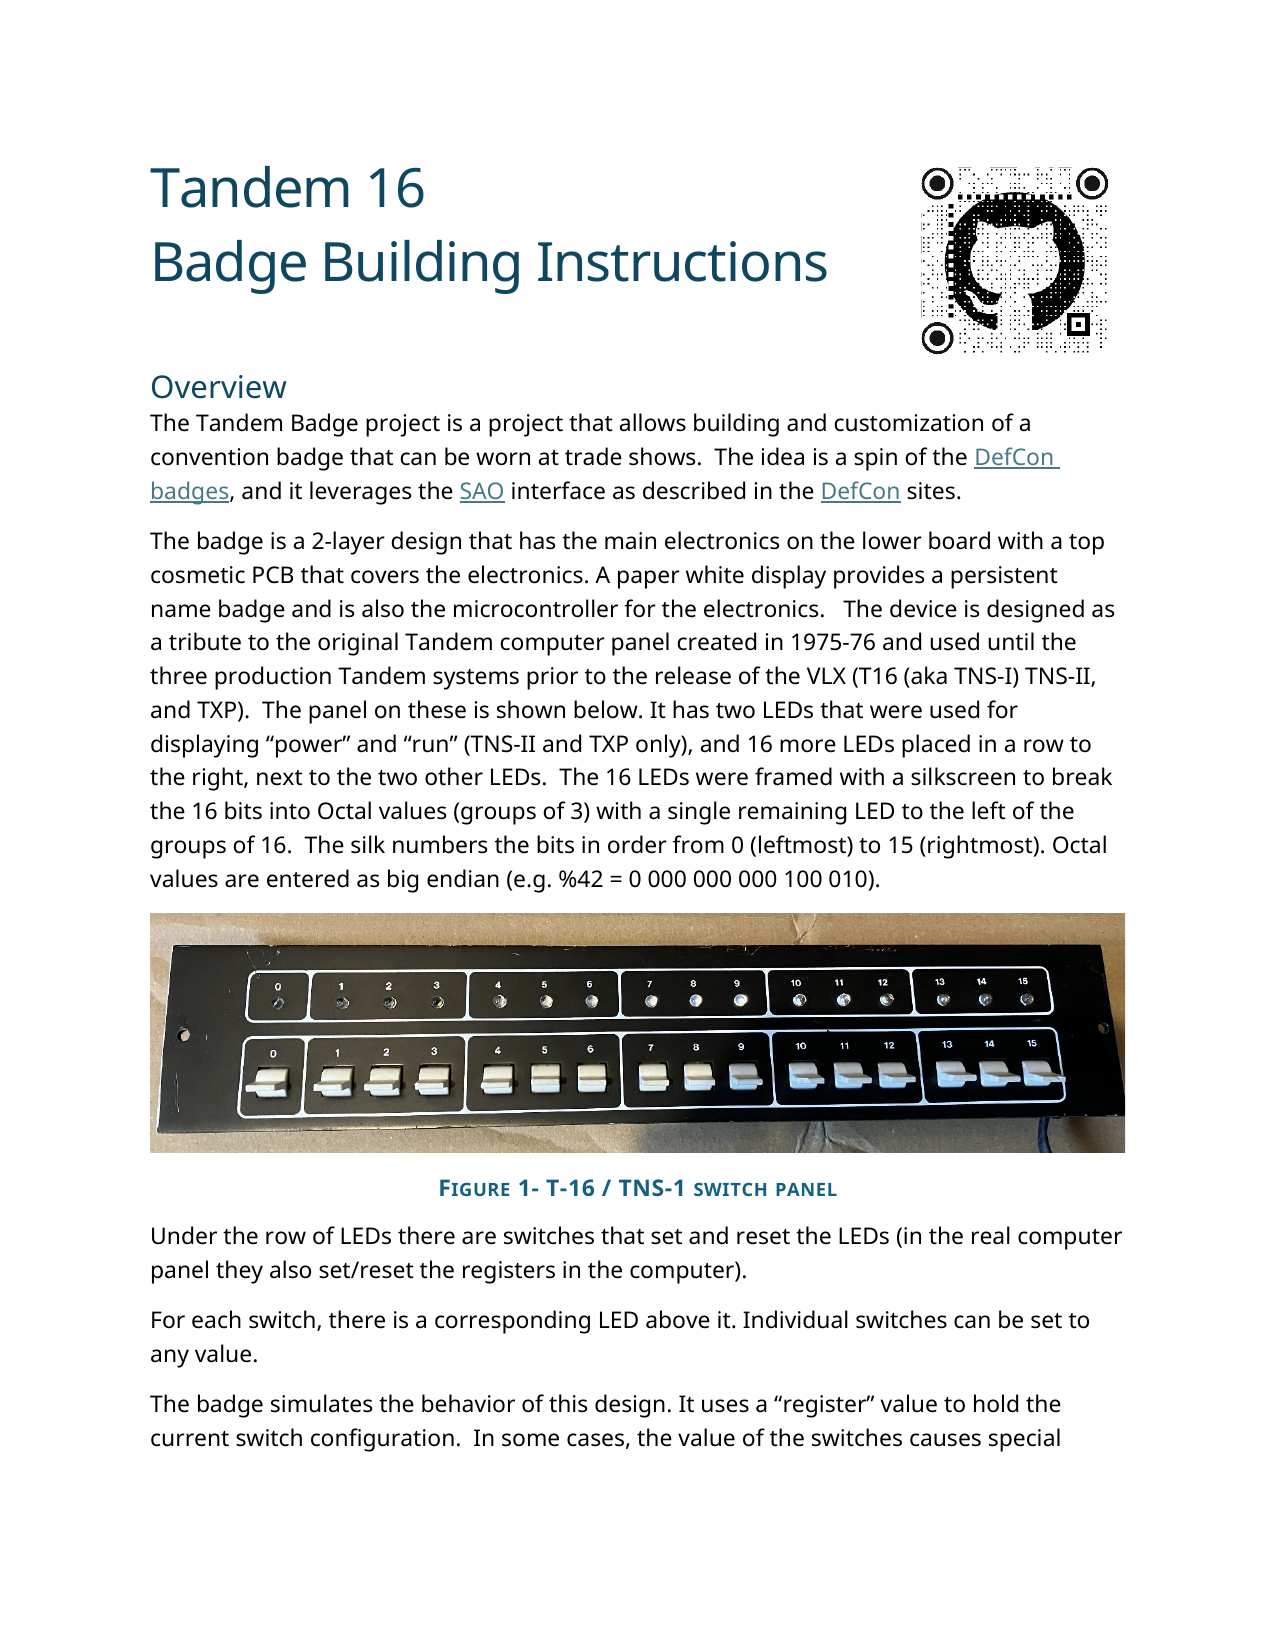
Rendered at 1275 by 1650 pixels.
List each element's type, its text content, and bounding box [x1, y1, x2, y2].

title Tandem 16 Badge Building Instructions [150, 150, 903, 297]
text The Tandem Badge project is a project that allows building and customization of a convention badge that can be worn at trade shows. The idea is a spin of the DefCon badges, and it leverages the SAO interface as described in the DefCon sites. [150, 407, 1125, 506]
text For each switch, there is a corresponding LED above it. Individual switches can be set to any value. [150, 1304, 1125, 1369]
text The badge is a 2-layer design that has the main electronics on the lower board with a top cosmetic PCB that covers the electronics. A paper white display provides a persistent name badge and is also the microcontroller for the electronics. The device is designed as a tribute to the original Tandem computer panel created in 1975-76 and used until the three production Tandem systems prior to the release of the VLX (T16 (aka TNS-I) TNS-II, and TXP). The panel on these is shown below. It has two LEDs that were used for displaying “power” and “run” (TNS-II and TXP only), and 16 more LEDs placed in a row to the right, next to the two other LEDs. The 16 LEDs were framed with a silkscreen to break the 16 bits into Octal values (groups of 3) with a single remaining LED to the left of the groups of 16. The silk numbers the bits in order from 0 (leftmost) to 15 (rightmost). Octal values are entered as big endian (e.g. %42 = 0 000 000 000 100 010). [150, 525, 1125, 894]
picture [150, 913, 1125, 1153]
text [150, 1388, 1125, 1453]
picture [903, 150, 1125, 372]
subtitle Overview [150, 364, 1125, 407]
text Under the row of LEDs there are switches that set and reset the LEDs (in the real computer panel they also set/reset the registers in the computer). [150, 1220, 1125, 1285]
